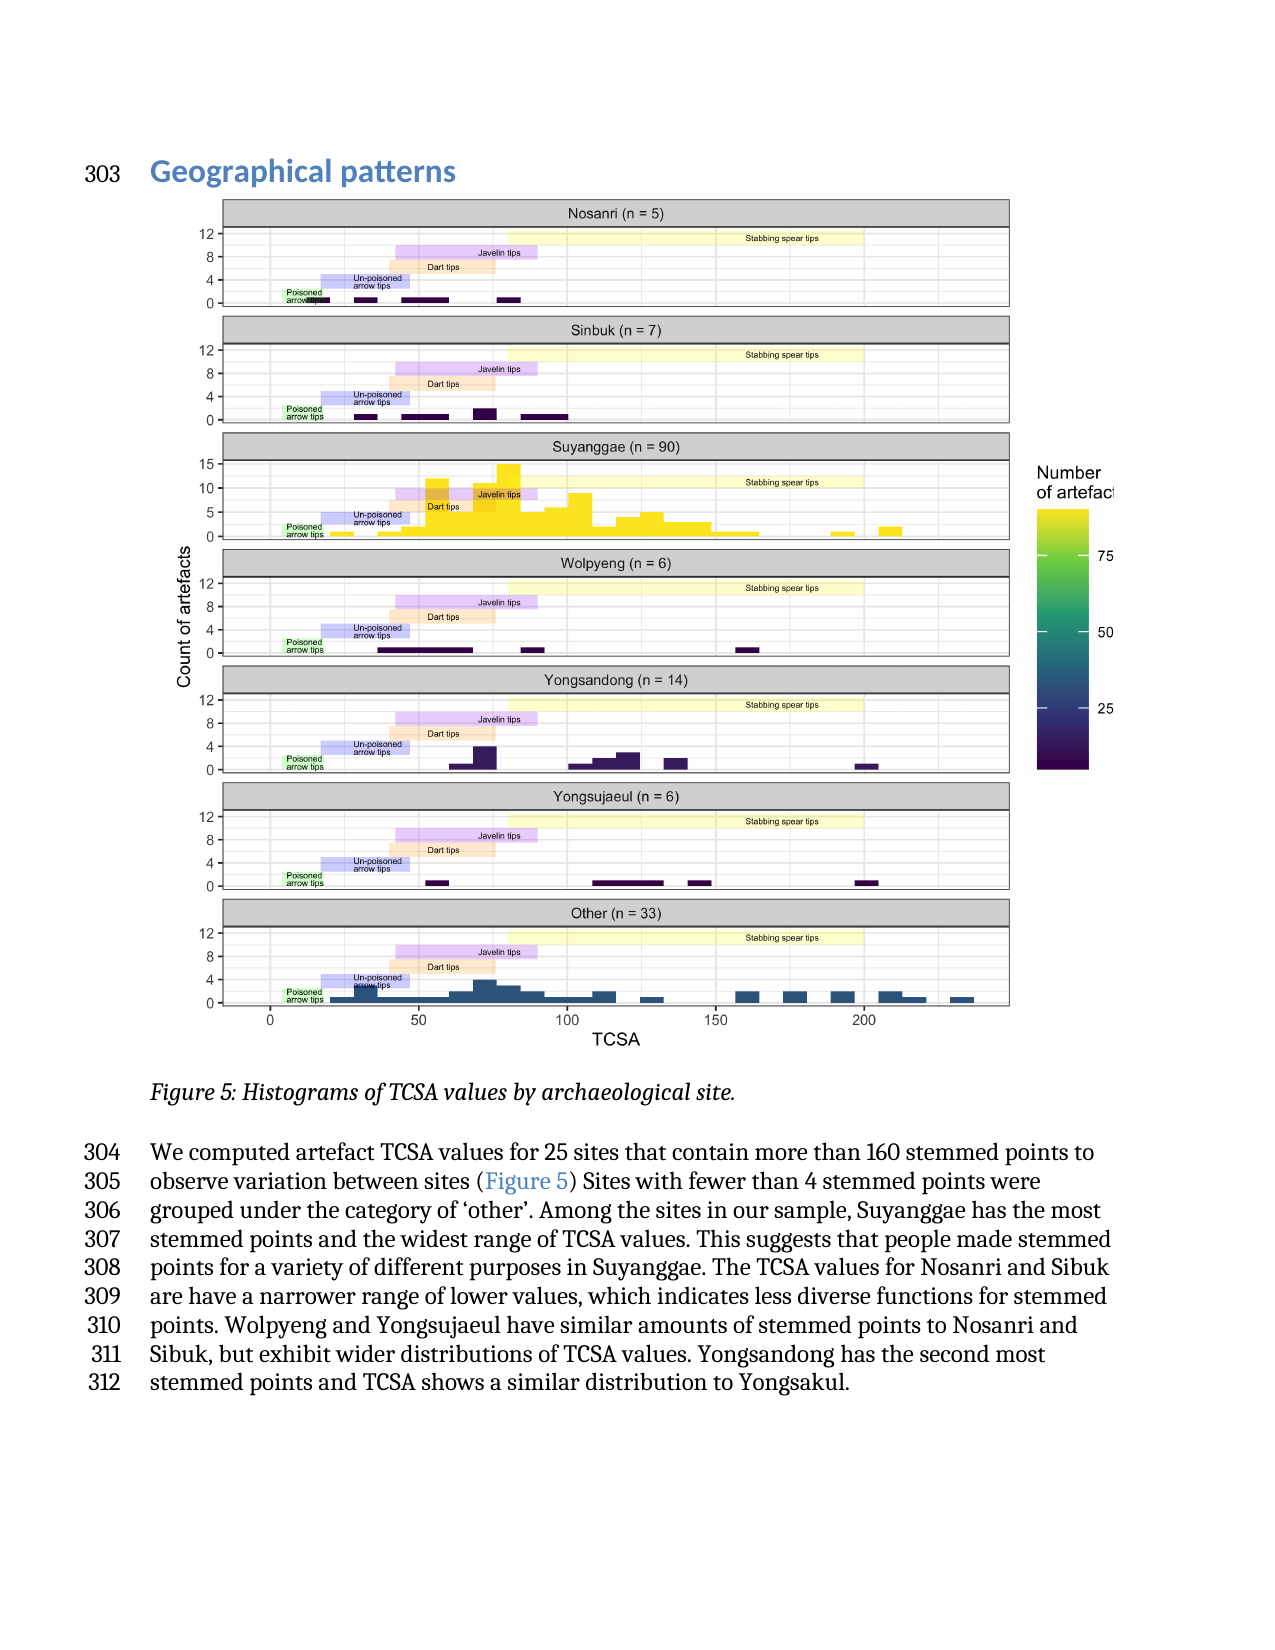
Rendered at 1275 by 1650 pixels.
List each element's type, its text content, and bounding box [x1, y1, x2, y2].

picture [168, 190, 1114, 1058]
text We computed artefact TCSA values for 25 sites that contain more than 160 stemmed points to observe variation between sites (Figure 5) Sites with fewer than 4 stemmed points were grouped under the category of ‘other’. Among the sites in our sample, Suyanggae has the most stemmed points and the widest range of TCSA values. This suggests that people made stemmed points for a variety of different purposes in Suyanggae. The TCSA values for Nosanri and Sibuk are have a narrower range of lower values, which indicates less diverse functions for stemmed points. Wolpyeng and Yongsujaeul have similar amounts of stemmed points to Nosanri and Sibuk, but exhibit wider distributions of TCSA values. Yongsandong has the second most stemmed points and TCSA shows a similar distribution to Yongsakul. [150, 1138, 1125, 1397]
table_header Figure 5: Histograms of TCSA values by archaeological site. [139, 191, 1114, 1119]
subtitle Geographical patterns [150, 150, 1125, 191]
